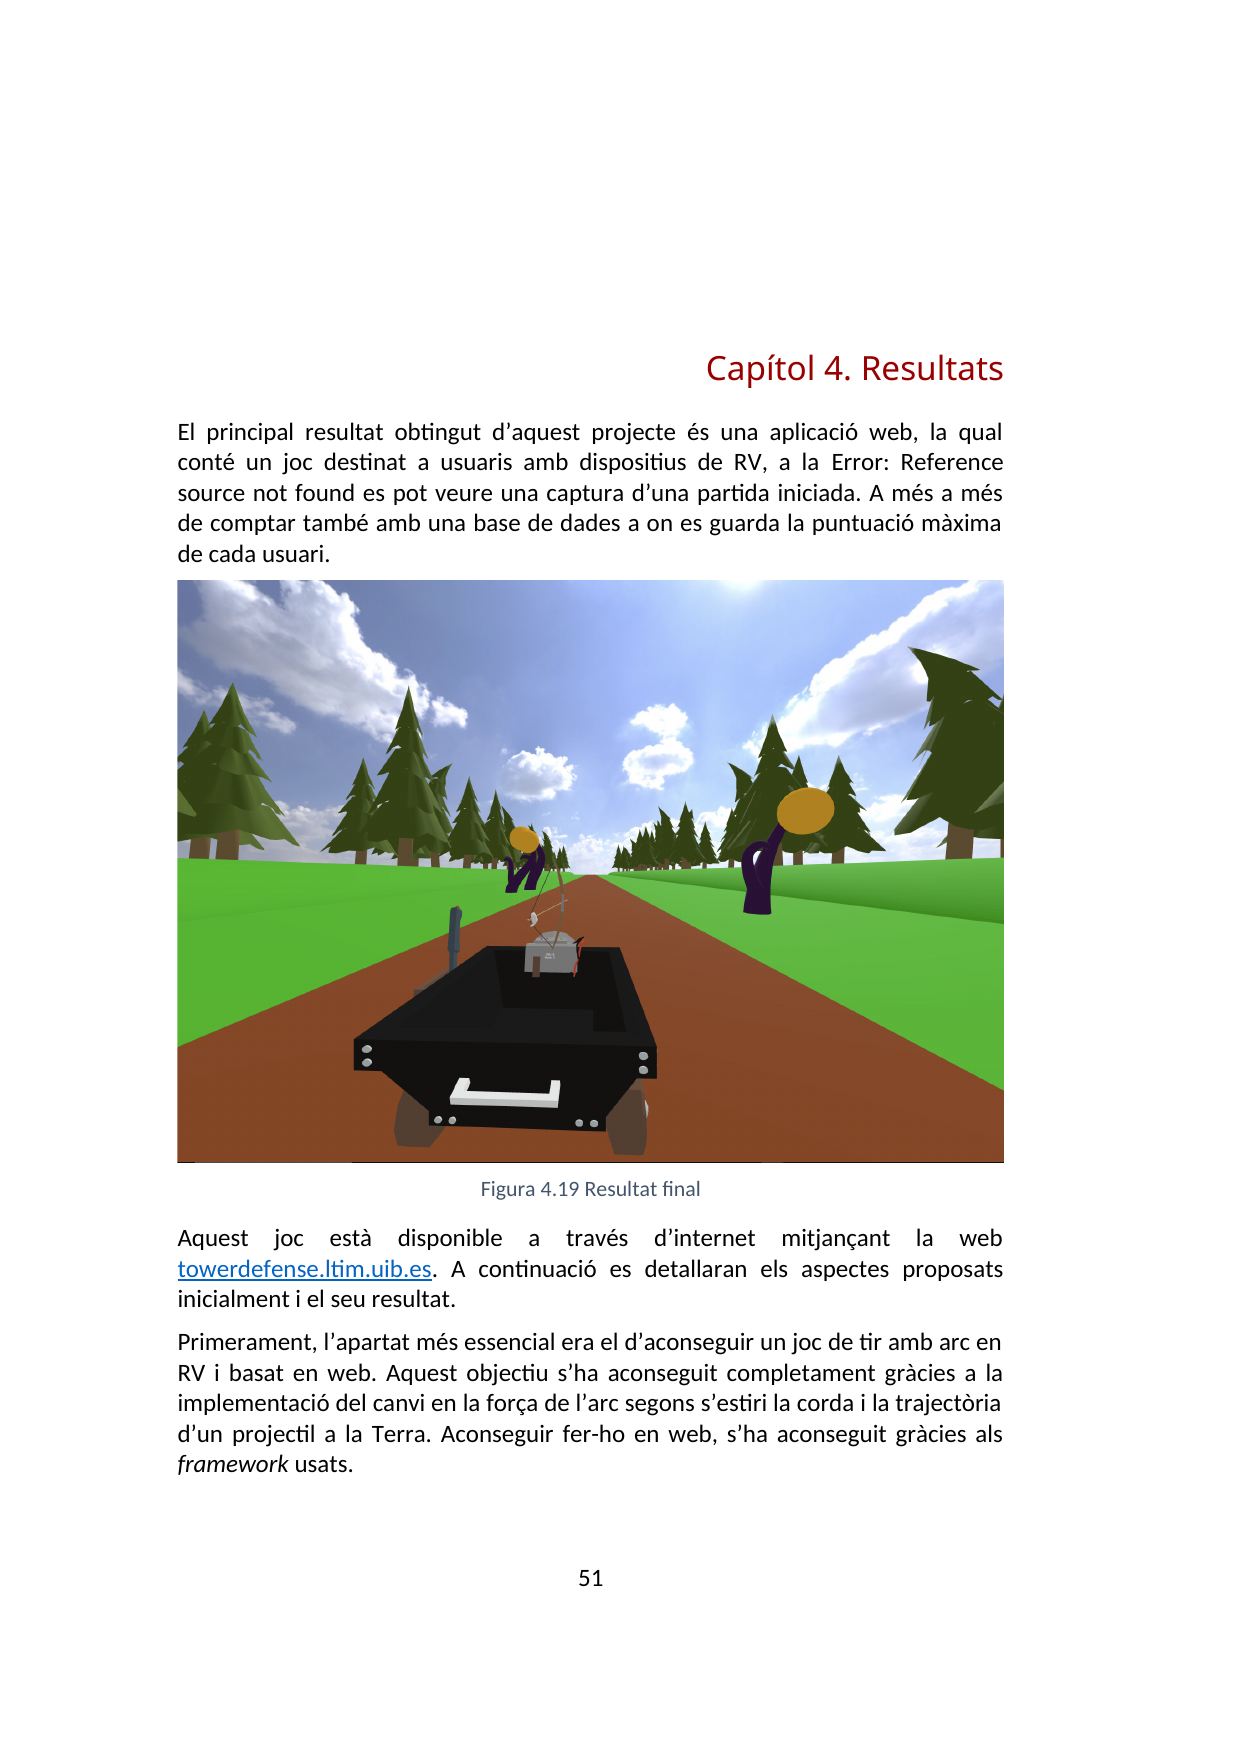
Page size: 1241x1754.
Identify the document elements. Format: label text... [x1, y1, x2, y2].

picture [177, 580, 1004, 1163]
text Aquest joc està disponible a través d’internet mitjançant la web towerdefense.ltim.uib.es. A continuació es detallaran els aspectes proposats inicialment i el seu resultat. [177, 1222, 1004, 1314]
subtitle Resultats [177, 345, 1004, 391]
text Primerament, l’apartat més essencial era el d’aconseguir un joc de tir amb arc en RV i basat en web. Aquest objectiu s’ha aconseguit completament gràcies a la implementació del canvi en la força de l’arc segons s’estiri la corda i la trajectòria d’un projectil a la Terra. Aconseguir fer-ho en web, s’ha aconseguit gràcies als framework usats. [177, 1326, 1004, 1479]
